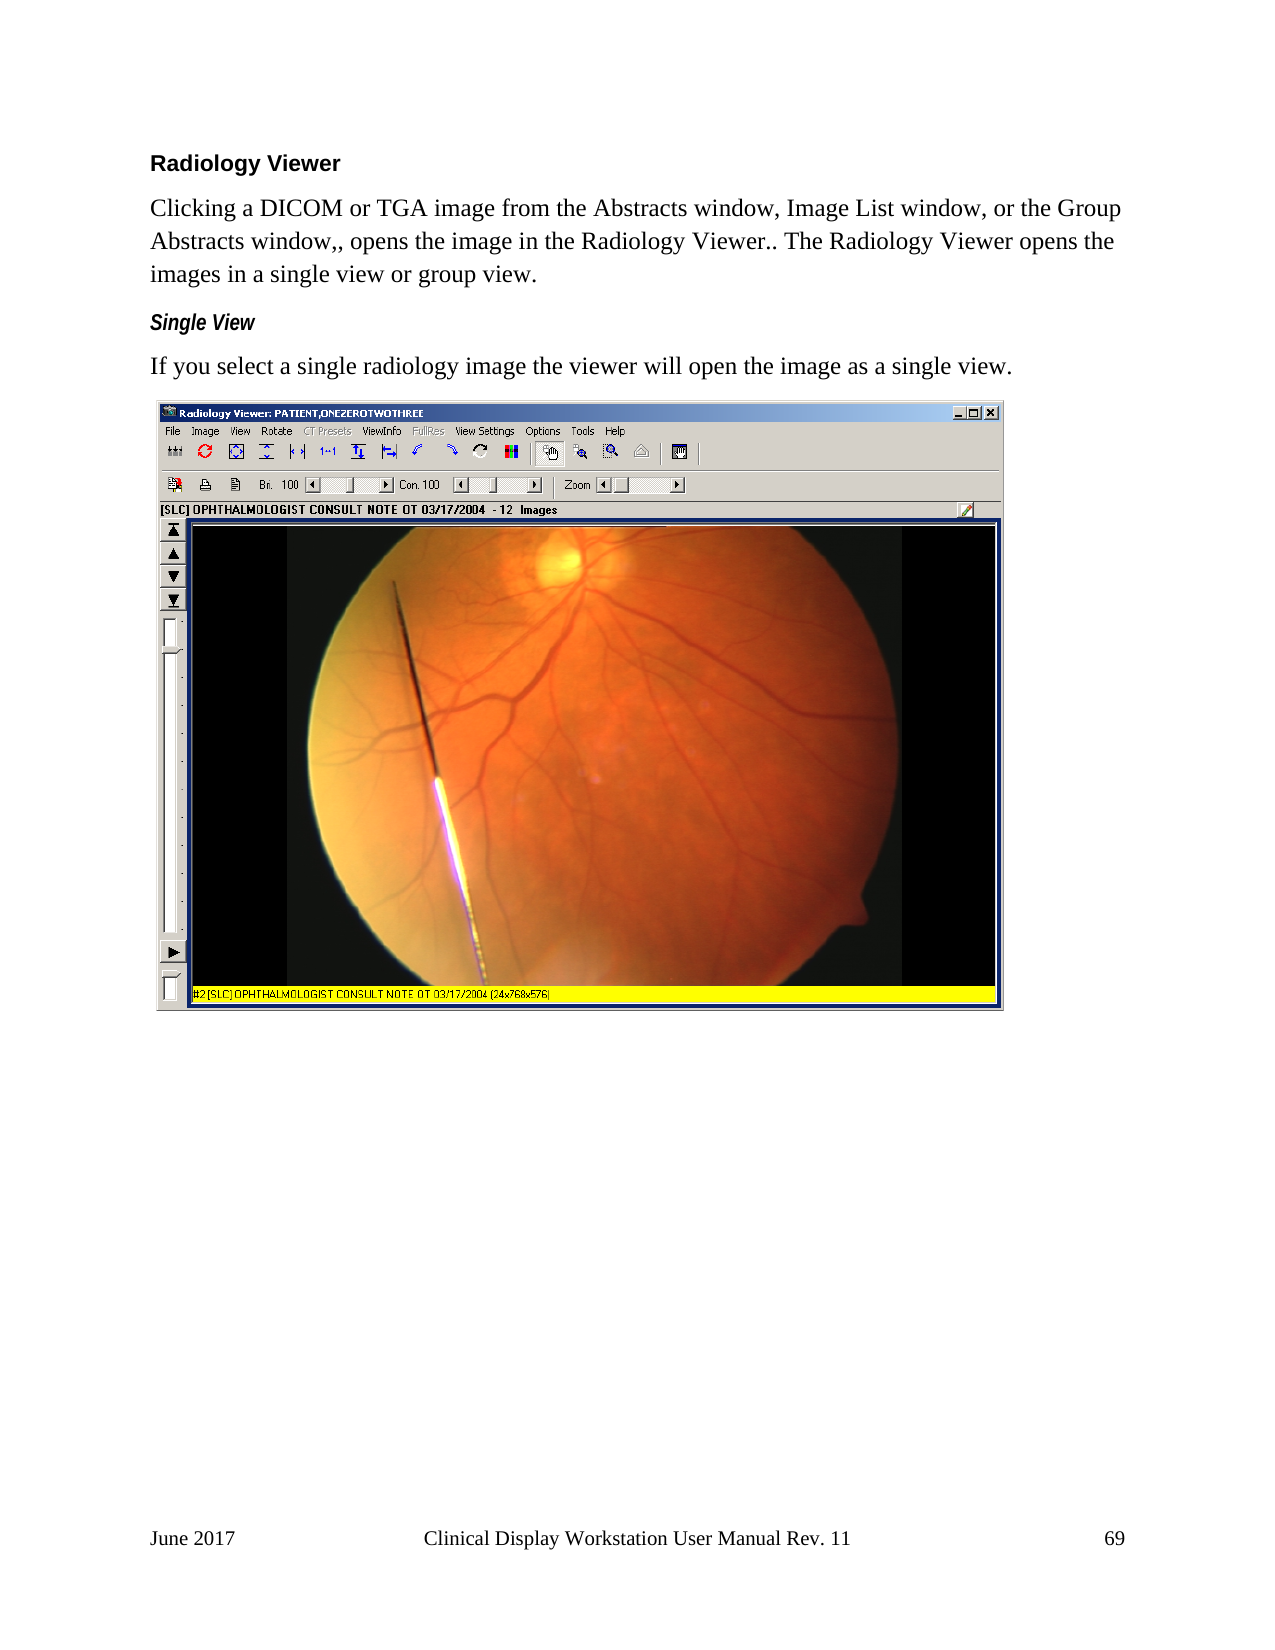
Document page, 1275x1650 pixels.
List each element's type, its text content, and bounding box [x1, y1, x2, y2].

subtitle Single View [150, 308, 1125, 335]
text If you select a single radiology image the viewer will open the image as a single view. [150, 351, 1125, 380]
subtitle Radiology Viewer [150, 150, 1125, 176]
text Clicking a DICOM or TGA image from the Abstracts window, Image List window, or the Group Abstracts window,, opens the image in the Radiology Viewer.. The Radiology Viewer opens the images in a single view or group view. [150, 193, 1125, 287]
picture [156, 400, 1004, 1011]
